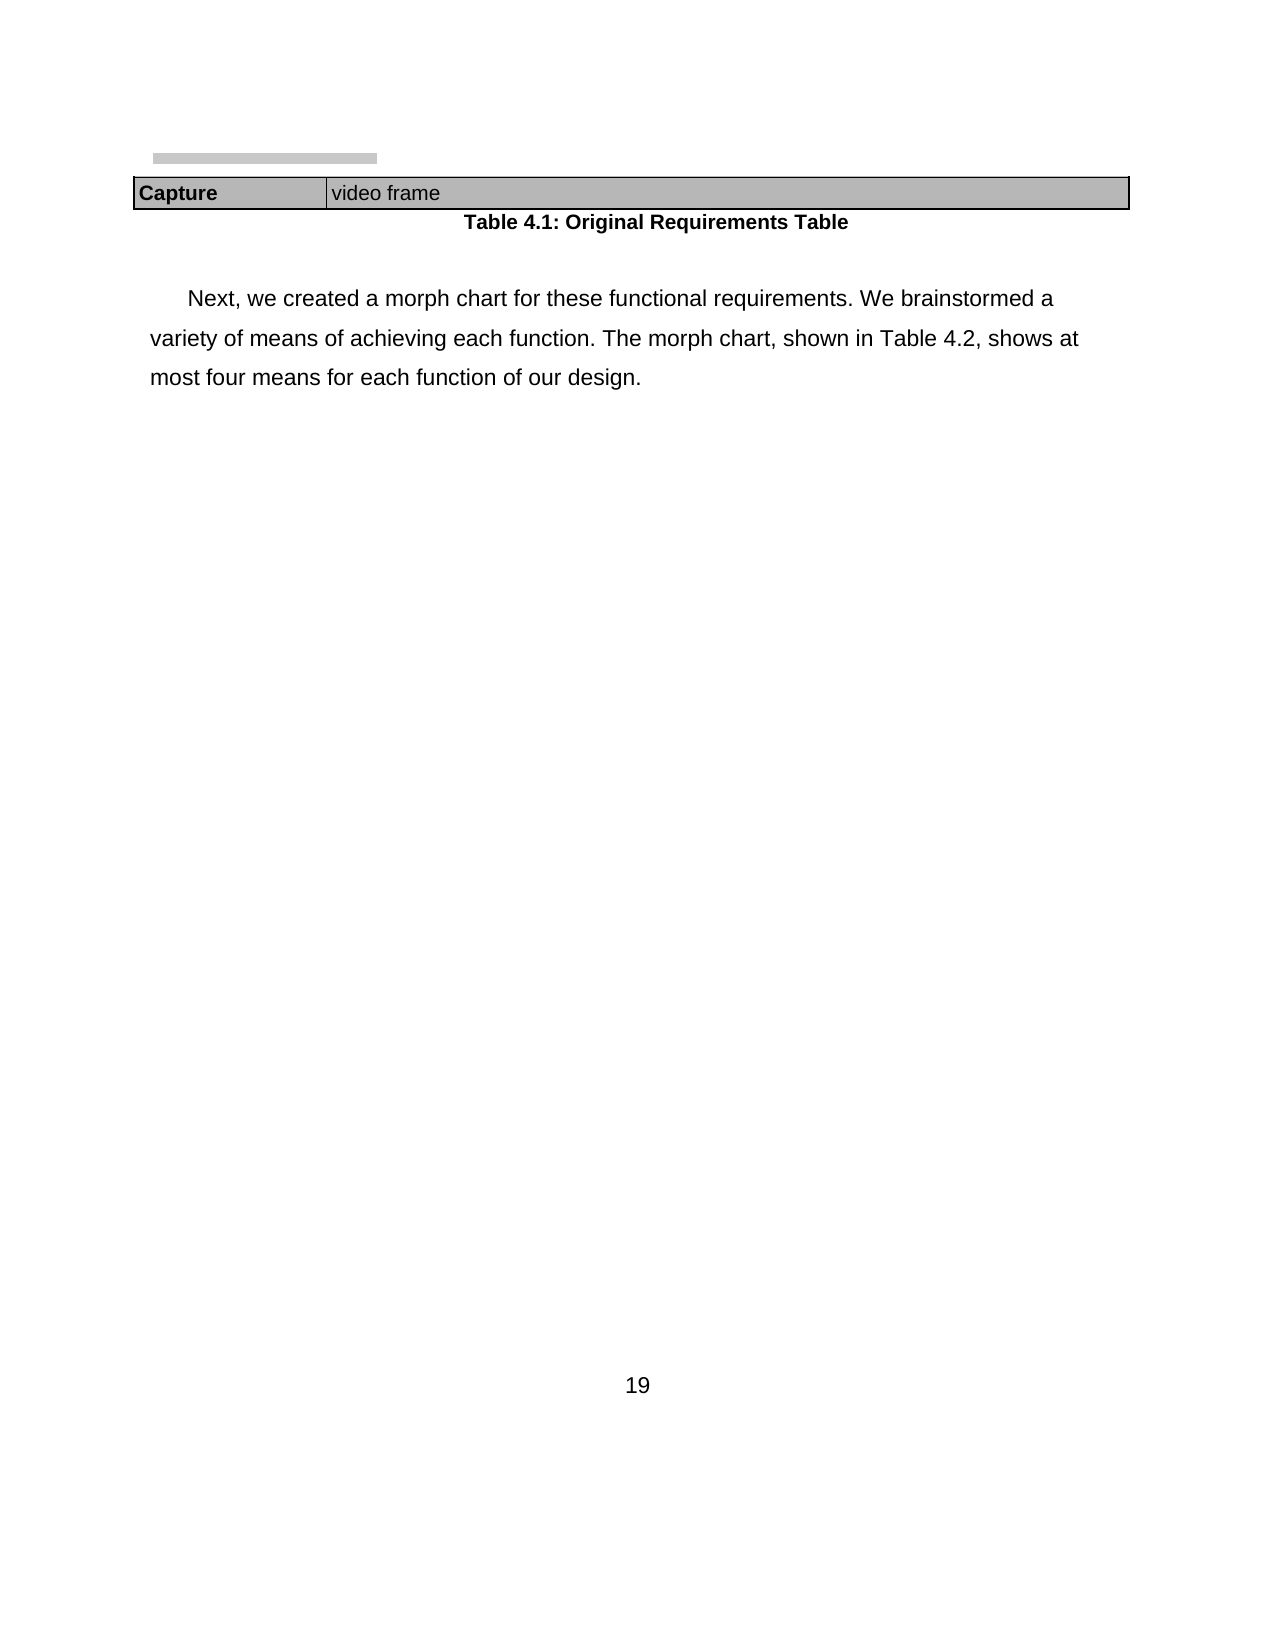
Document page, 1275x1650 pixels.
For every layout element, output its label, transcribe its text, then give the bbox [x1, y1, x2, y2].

text Table 4.1: Original Requirements Table [150, 210, 1125, 234]
table_cell Still Photo Capture [135, 178, 326, 208]
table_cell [327, 178, 1128, 208]
text Next, we created a morph chart for these functional requirements. We brainstormed a variety of means of achieving each function. The morph chart, shown in Table 4.2, shows at most four means for each function of our design. [150, 285, 1125, 390]
